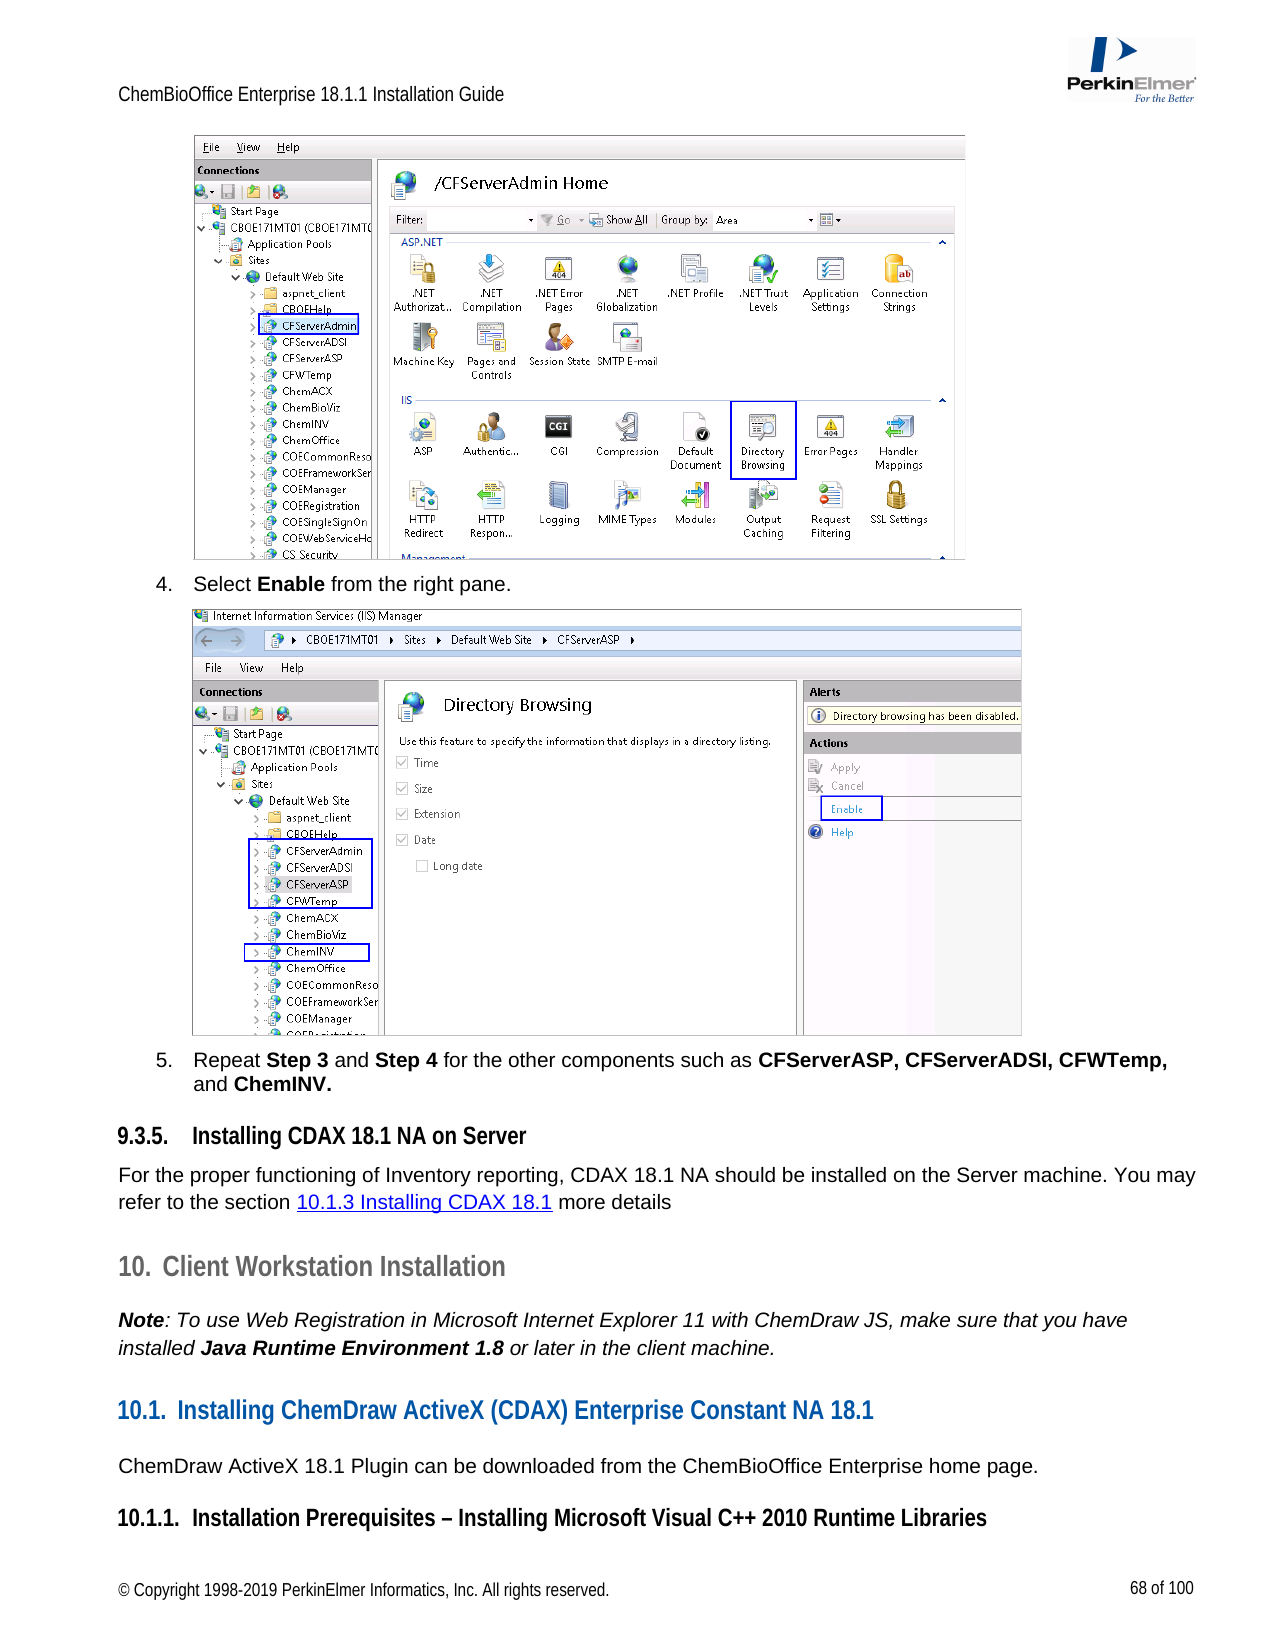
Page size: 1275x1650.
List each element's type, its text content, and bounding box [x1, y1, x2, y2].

text For the proper functioning of Inventory reporting, CDAX 18.1 NA should be installed on the Server machine. You may refer to the section 10.1.3 Installing CDAX 18.1 more details [118, 1162, 1204, 1214]
subtitle Client Workstation Installation [118, 1242, 1204, 1282]
text Note: To use Web Registration in Microsoft Internet Explorer 11 with ChemDraw JS, make sure that you have installed Java Runtime Environment 1.8 or later in the client machine. [118, 1307, 1204, 1360]
subtitle Installation Prerequisites – Installing Microsoft Visual C++ 2010 Runtime Libraries [117, 1503, 1204, 1532]
picture [193, 135, 965, 560]
subtitle Installing ChemDraw ActiveX (CDAX) Enterprise Constant NA 18.1 [117, 1394, 1204, 1425]
subtitle Installing CDAX 18.1 NA on Server [117, 1121, 1204, 1150]
list Select Enable from the right pane. [156, 572, 1204, 596]
picture [192, 608, 1022, 1036]
list Repeat Step 3 and Step 4 for the other components such as CFServerASP, CFServerADSI, CFWTemp, and ChemINV. [156, 1048, 1204, 1096]
picture [1067, 37, 1197, 102]
text ChemDraw ActiveX 18.1 Plugin can be downloaded from the ChemBioOffice Enterprise home page. [118, 1454, 1204, 1478]
